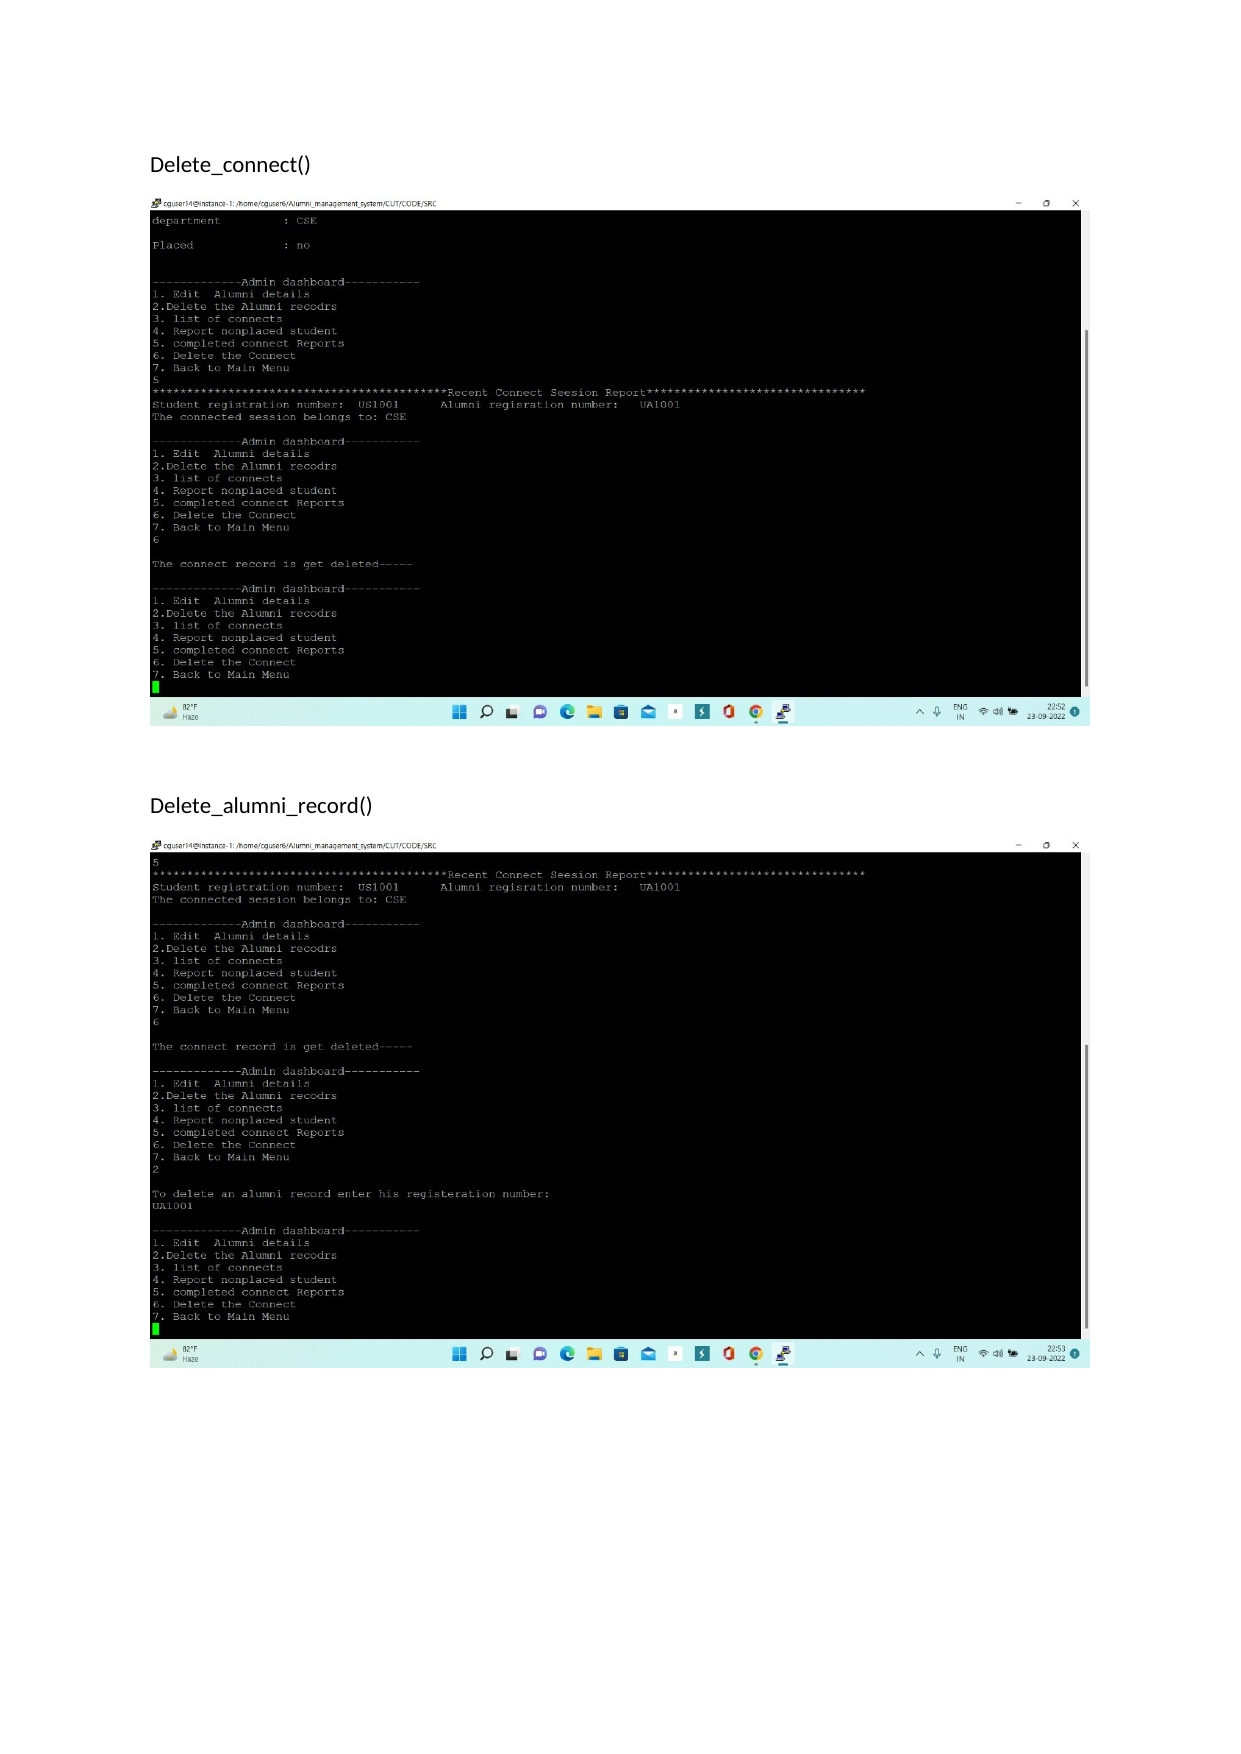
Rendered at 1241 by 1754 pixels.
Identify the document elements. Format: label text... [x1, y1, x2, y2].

picture [150, 196, 1091, 726]
text Delete_alumni_record() [150, 791, 1090, 819]
picture [150, 838, 1091, 1368]
text Delete_connect() [150, 150, 1090, 178]
